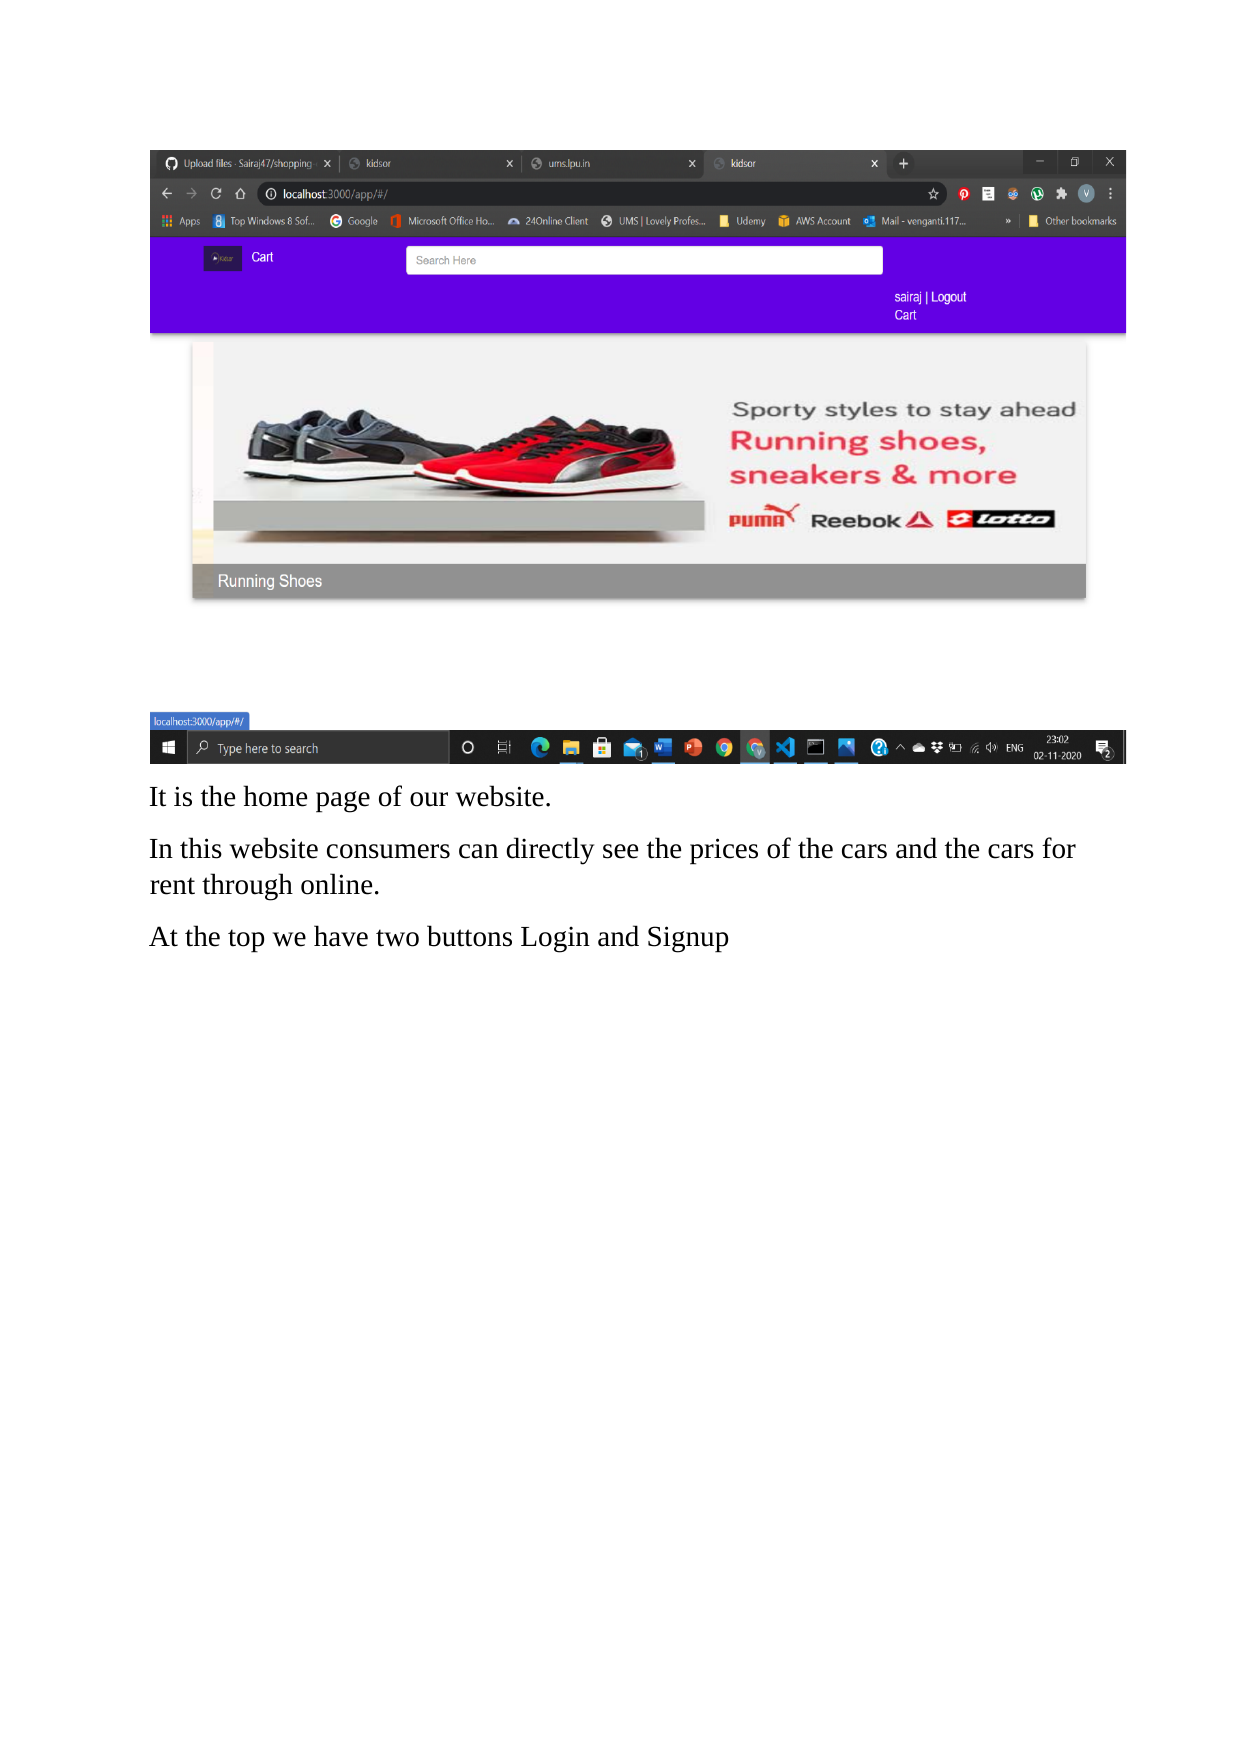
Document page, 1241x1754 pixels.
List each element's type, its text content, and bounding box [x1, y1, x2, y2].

text At the top we have two buttons Login and Signup [148, 919, 1096, 952]
text In this website consumers can directly see the prices of the cars and the cars for rent through online. [148, 831, 1096, 900]
text It is the home page of our website. [148, 779, 1096, 813]
picture [150, 150, 1127, 764]
